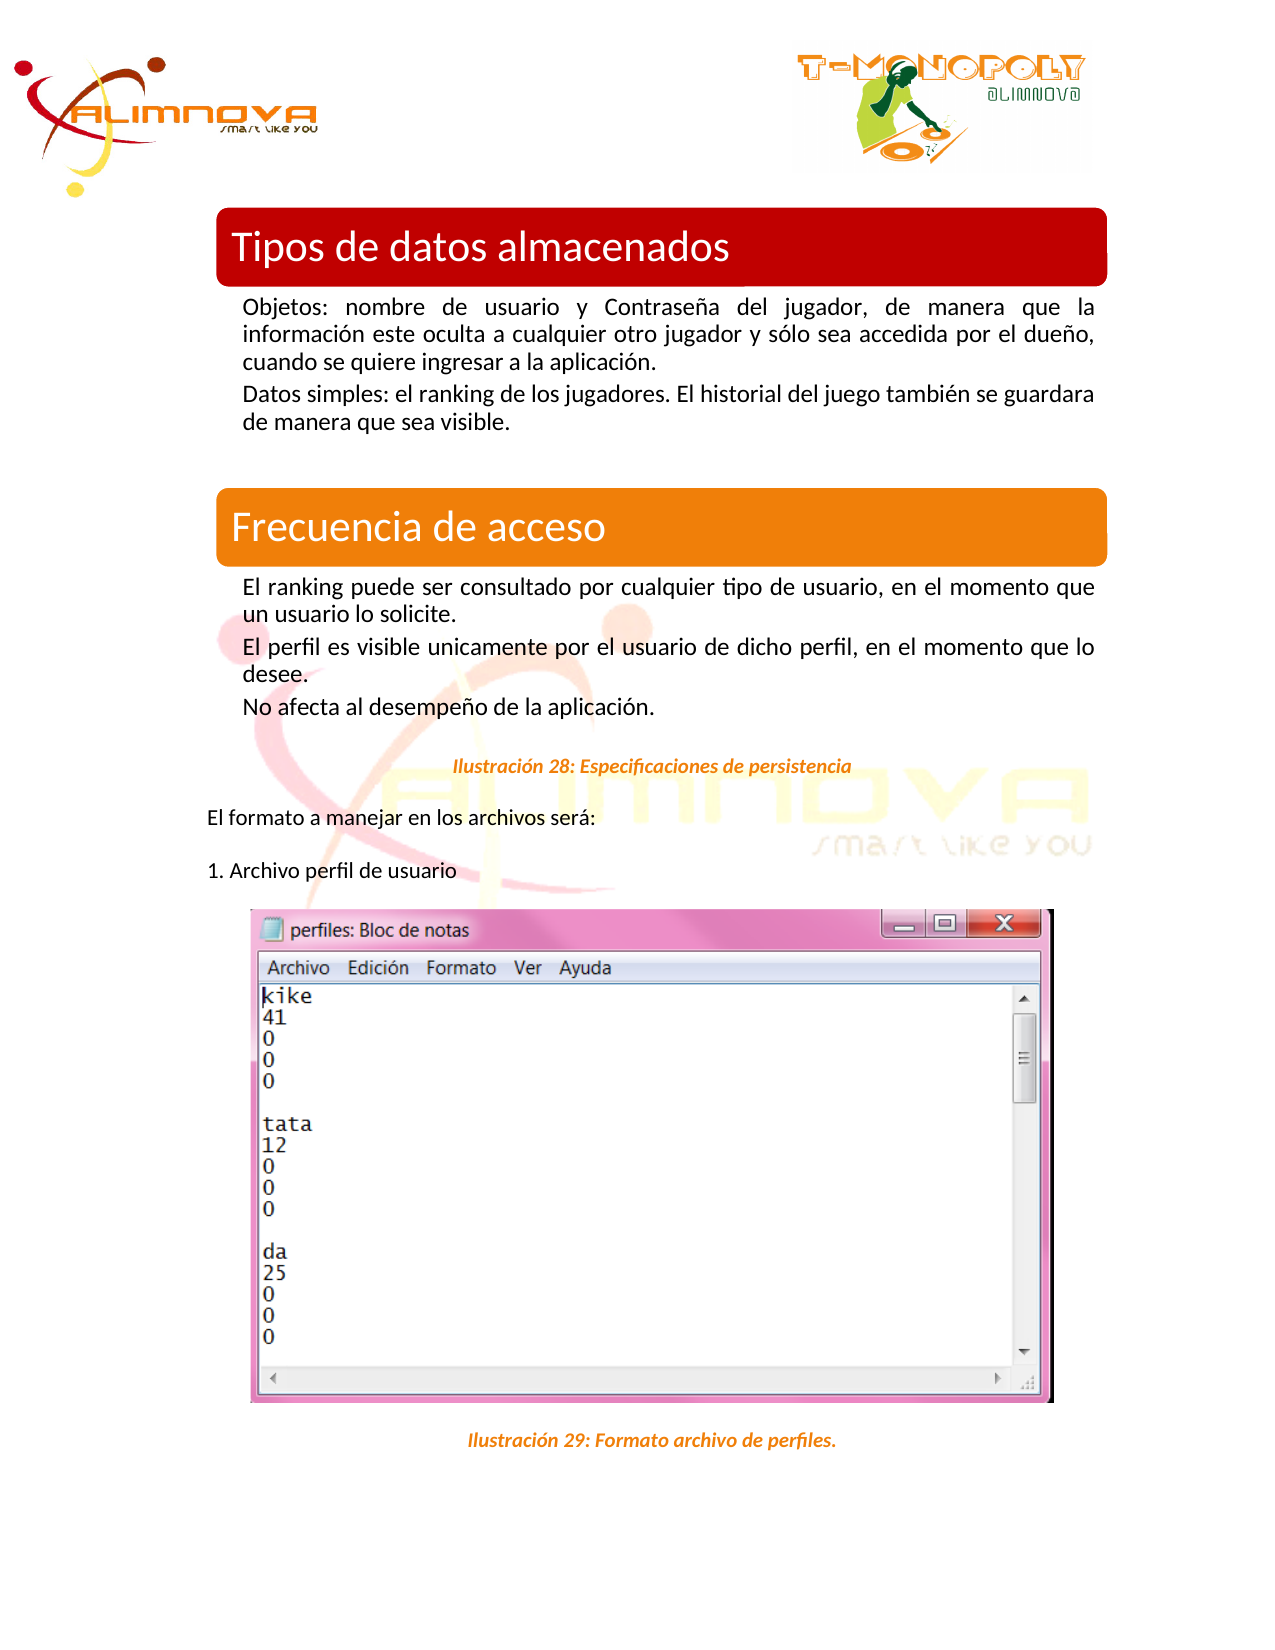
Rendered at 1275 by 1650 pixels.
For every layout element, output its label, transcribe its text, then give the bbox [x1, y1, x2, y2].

picture [250, 909, 1054, 1403]
text Ilustración 29: Formato archivo de perfiles. [207, 1427, 1098, 1453]
picture [10, 55, 319, 199]
text Ilustración 28: Especificaciones de persistencia [207, 753, 1098, 778]
picture [792, 40, 1093, 173]
text El formato a manejar en los archivos será: [207, 803, 1098, 831]
text 1. Archivo perfil de usuario [207, 856, 1098, 884]
